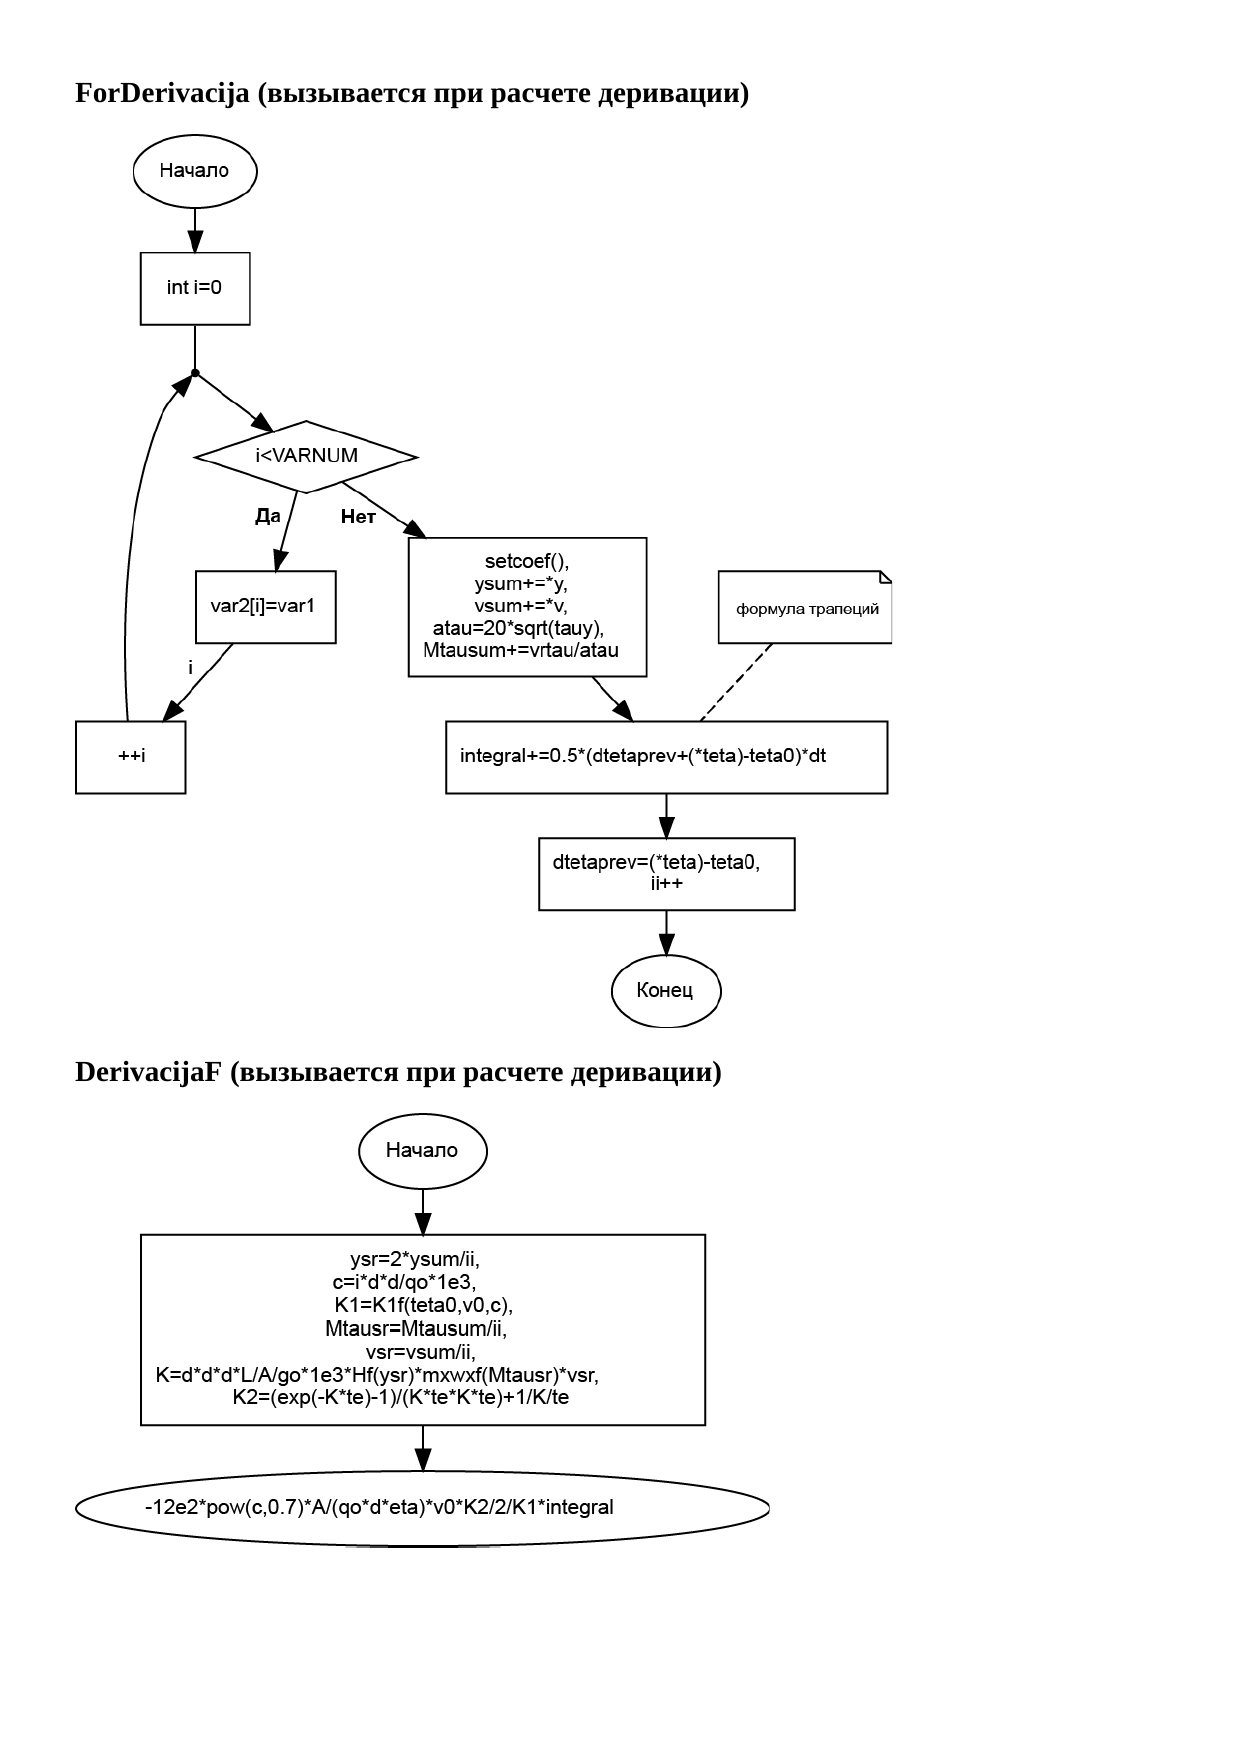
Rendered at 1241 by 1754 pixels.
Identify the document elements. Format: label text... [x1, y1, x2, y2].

text ForDerivacija (вызывается при расчете деривации) [75, 75, 1165, 108]
picture [75, 1113, 770, 1548]
picture [75, 134, 893, 1028]
text DerivacijaF (вызывается при расчете деривации) [75, 1054, 1165, 1087]
